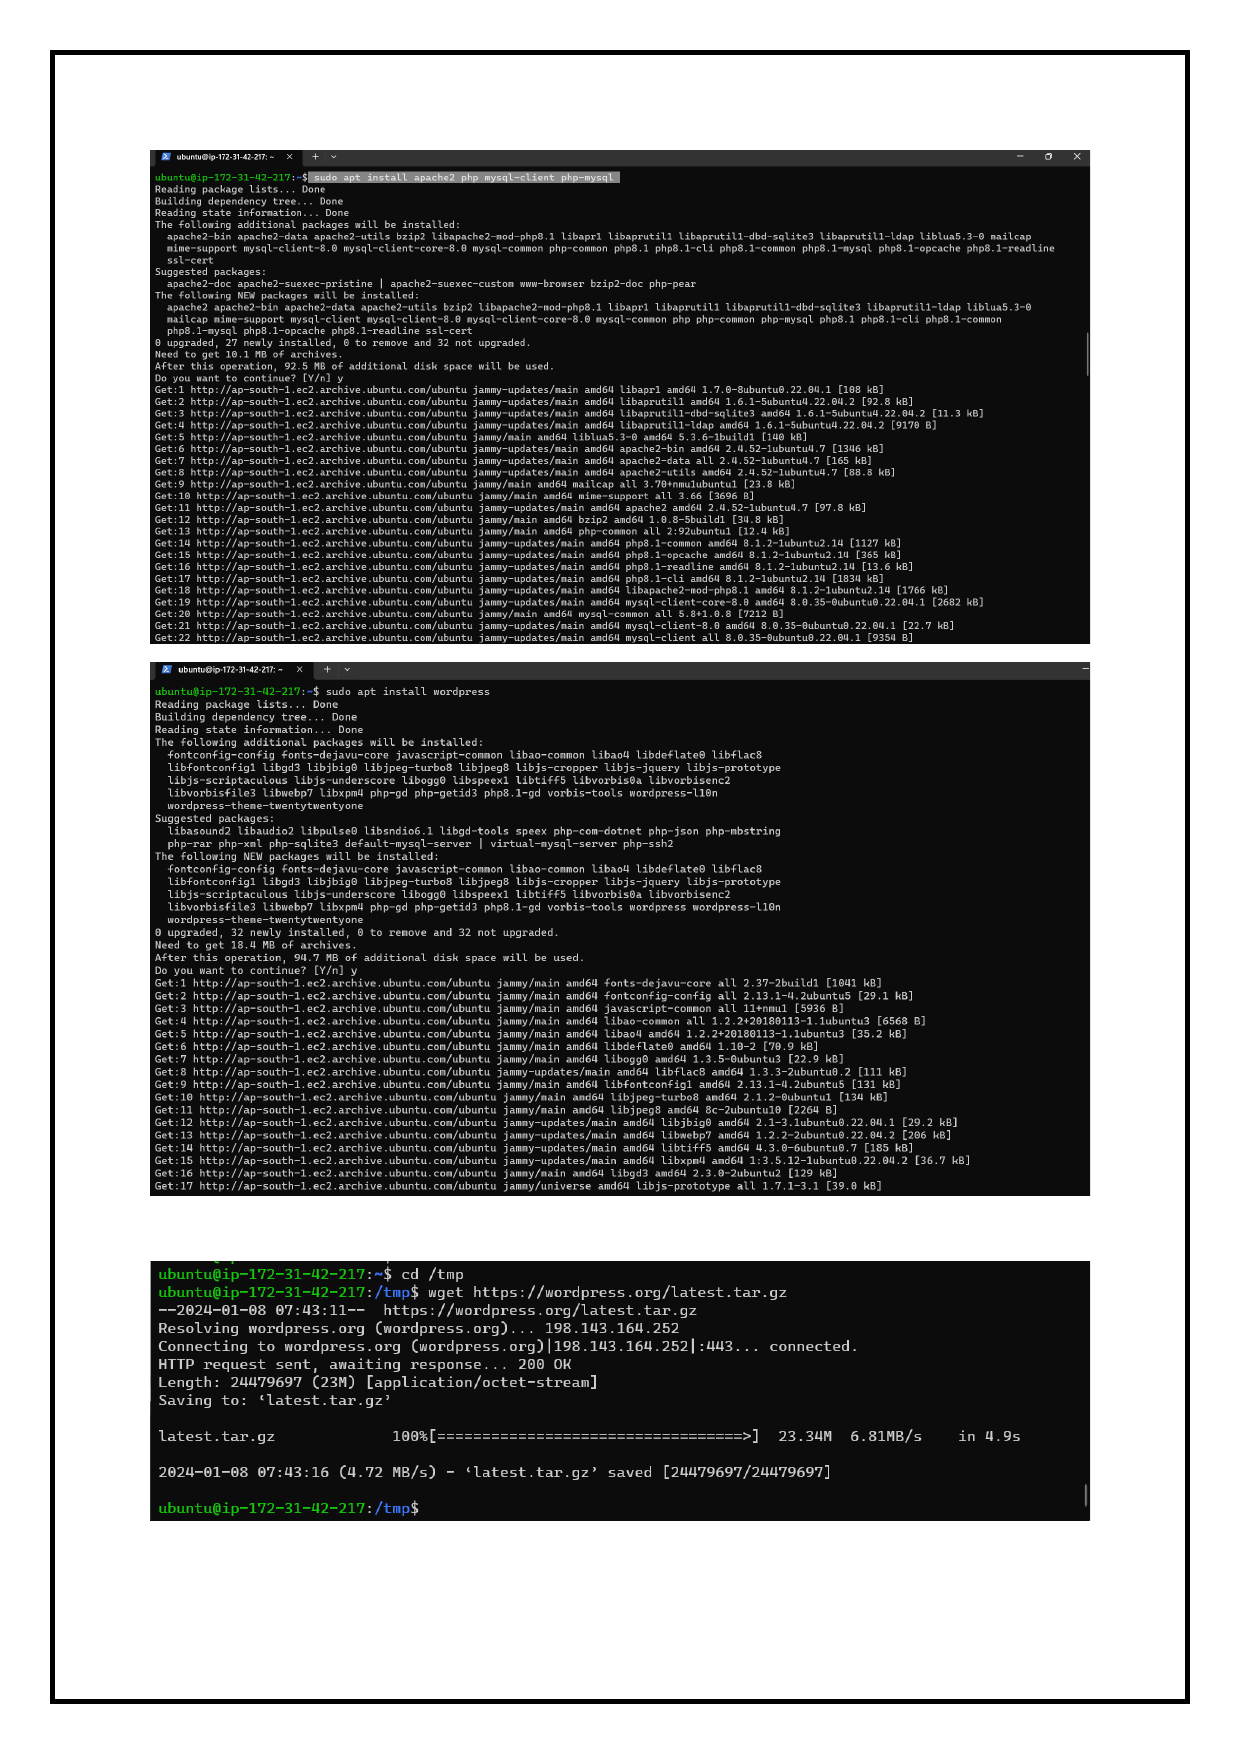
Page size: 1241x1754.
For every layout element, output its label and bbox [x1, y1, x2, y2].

picture [150, 1261, 1091, 1521]
picture [150, 150, 1091, 644]
picture [150, 662, 1091, 1196]
